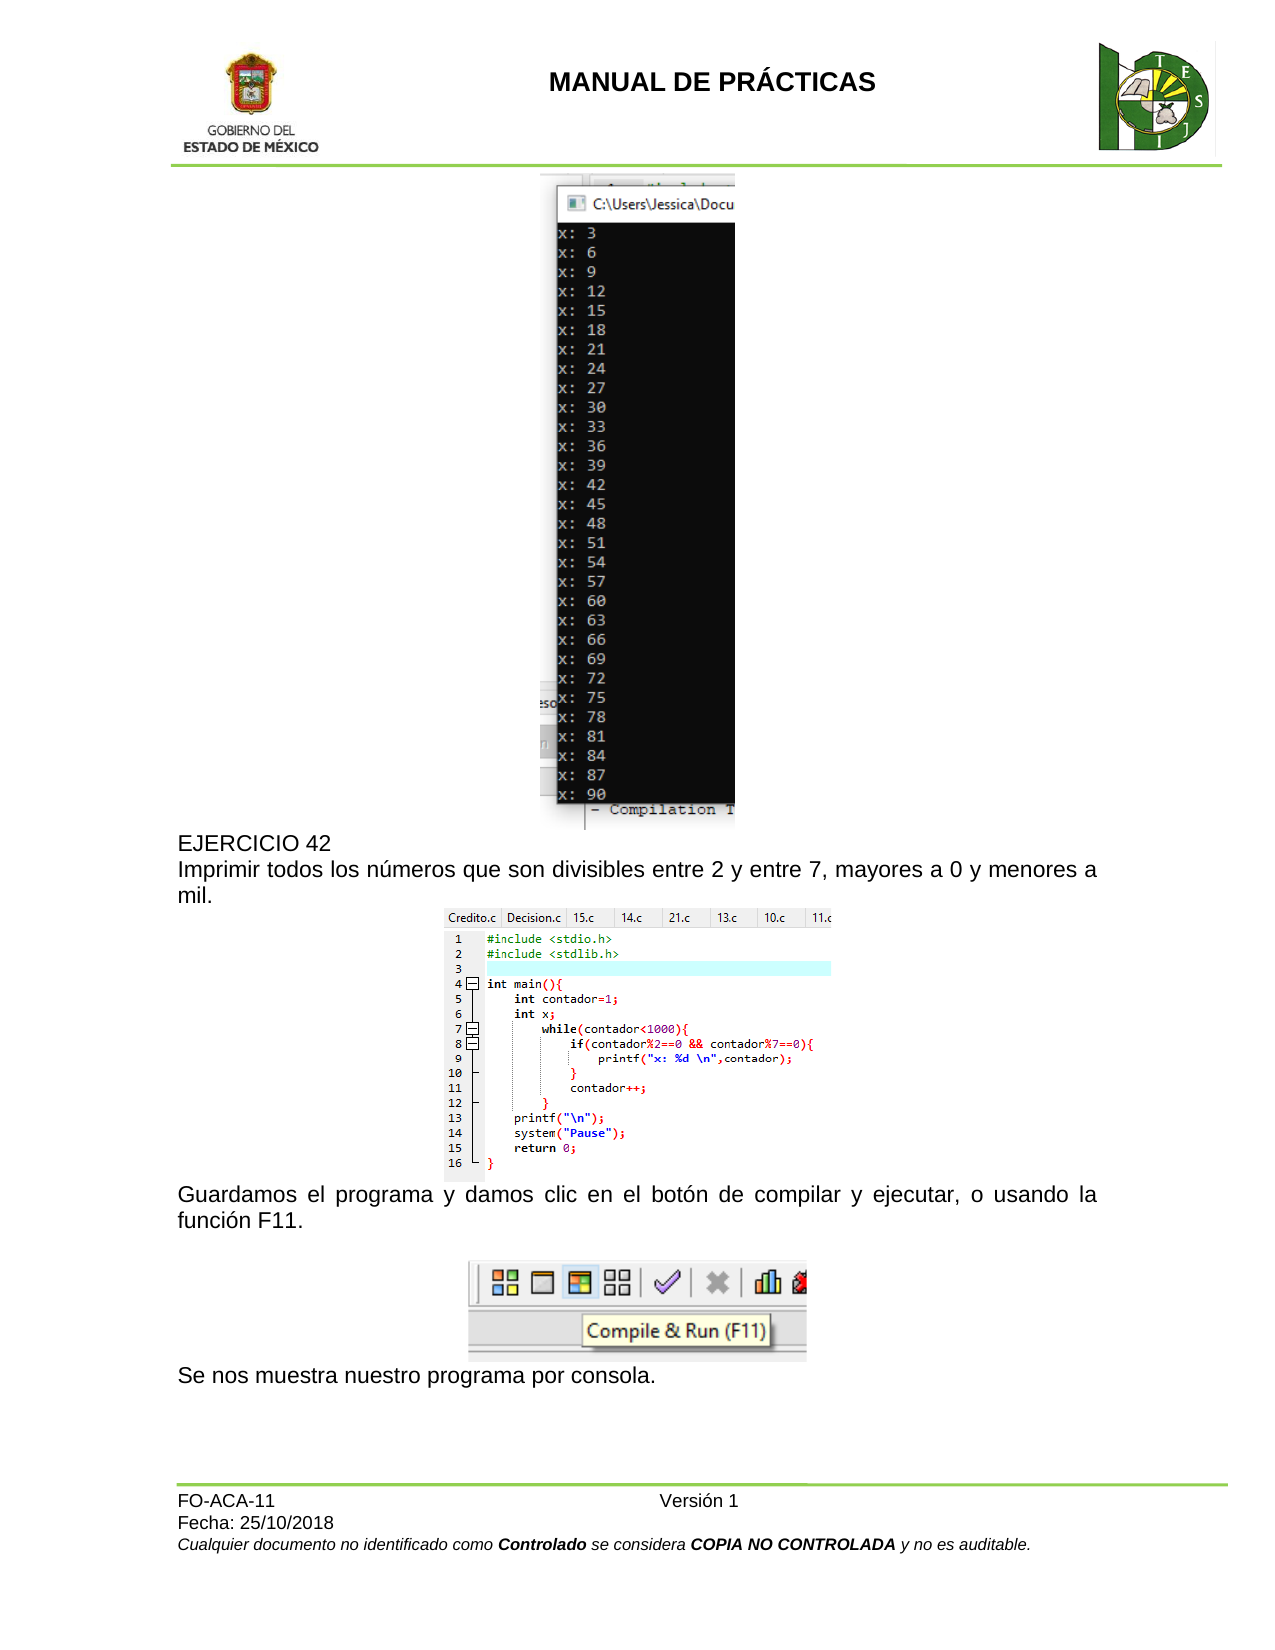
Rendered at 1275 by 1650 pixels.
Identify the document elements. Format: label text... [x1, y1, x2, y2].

picture [468, 1260, 807, 1362]
picture [175, 42, 320, 161]
picture [444, 908, 832, 1182]
text Guardamos el programa y damos clic en el botón de compilar y ejecutar, o usando la función F11. [177, 1181, 1098, 1234]
text EJERCICIO 42 [177, 830, 1098, 856]
picture [1097, 41, 1216, 157]
picture [540, 173, 735, 830]
text Imprimir todos los números que son divisibles entre 2 y entre 7, mayores a 0 y menores a mil. [177, 856, 1098, 909]
text Se nos muestra nuestro programa por consola. [177, 1362, 1098, 1388]
